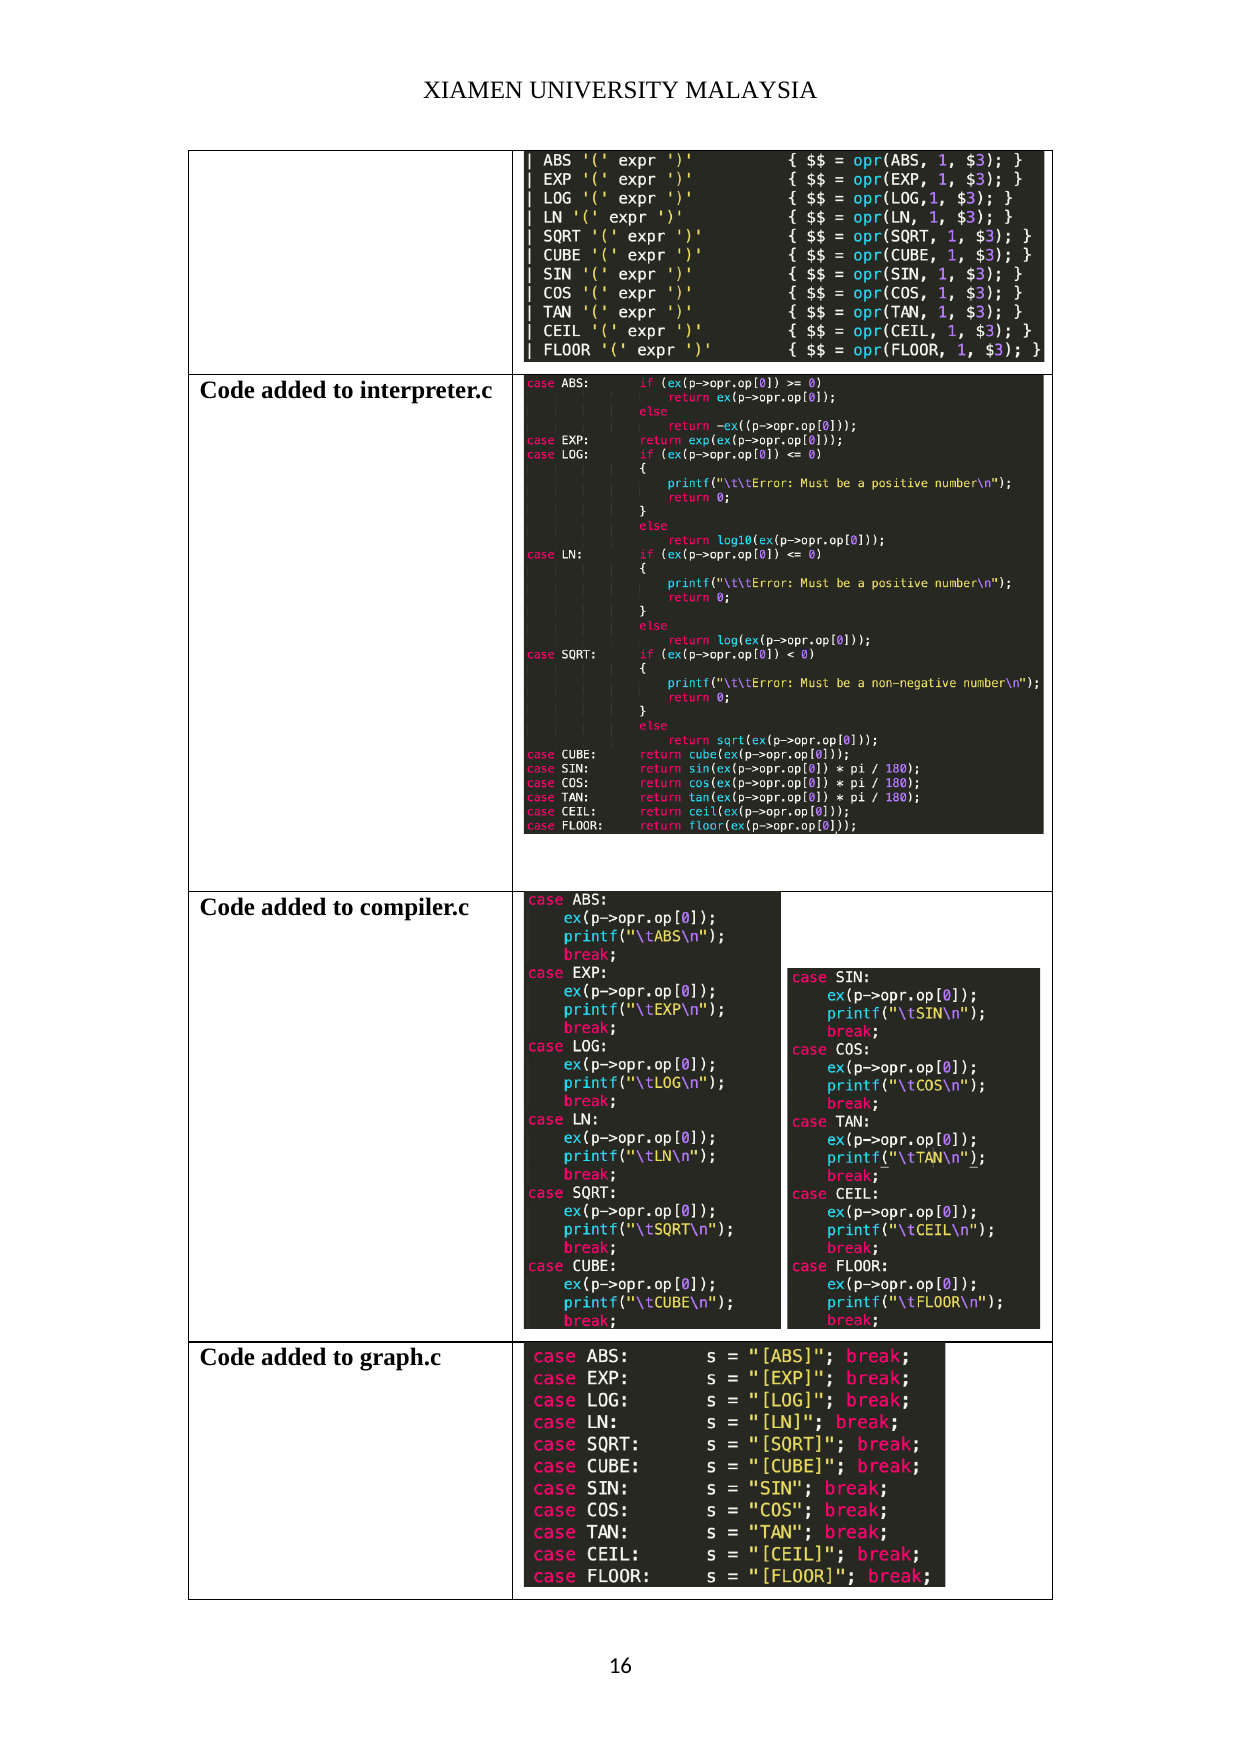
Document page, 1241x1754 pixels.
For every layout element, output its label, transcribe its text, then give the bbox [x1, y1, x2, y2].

table_cell Code added to interpreter.c [189, 375, 512, 891]
table_cell [513, 151, 1052, 374]
table_cell Code added to graph.c [189, 1343, 512, 1599]
picture [523, 375, 1044, 834]
table_cell Code added to compiler.c [189, 892, 512, 1341]
table_cell [513, 1343, 1052, 1599]
table_cell [513, 375, 1052, 891]
picture [523, 1342, 946, 1587]
picture [523, 891, 781, 1329]
picture [523, 151, 1045, 362]
table_cell [513, 892, 1052, 1341]
picture [787, 968, 1041, 1329]
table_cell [189, 151, 512, 374]
